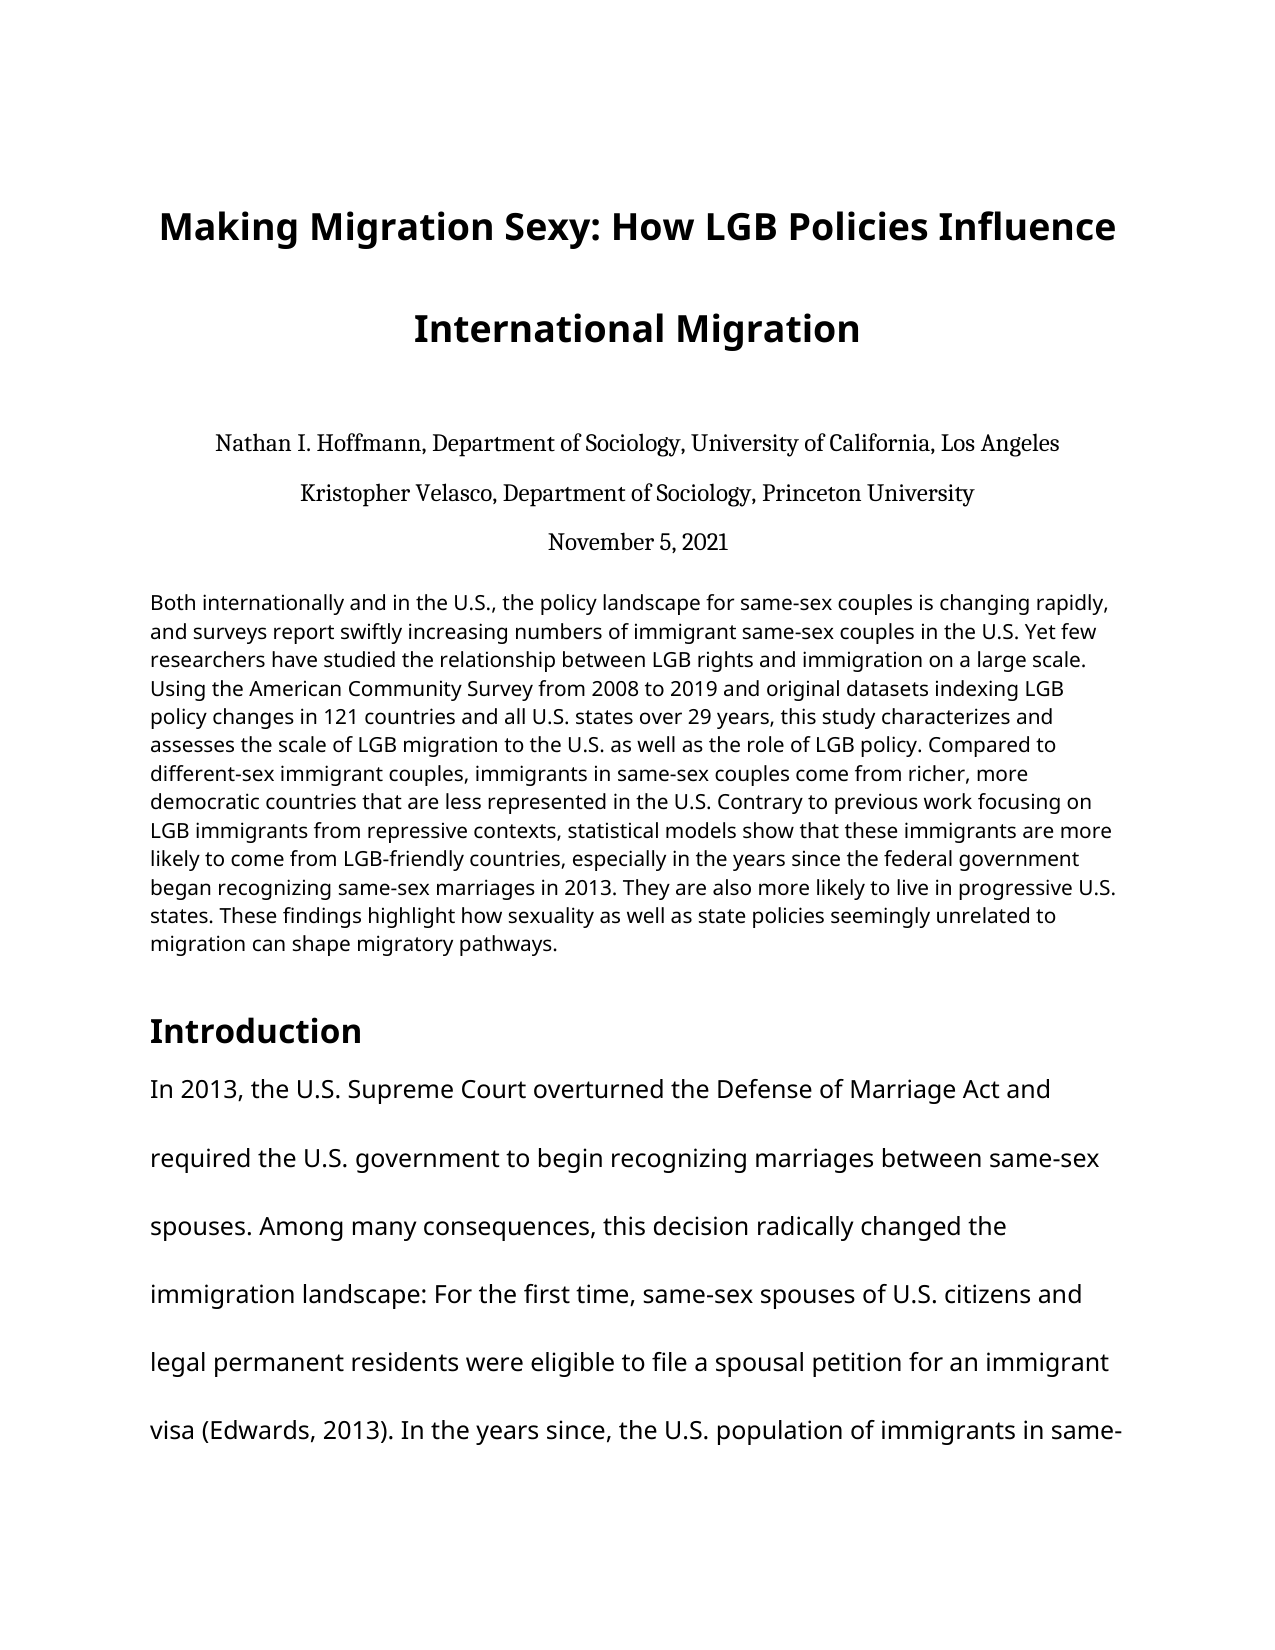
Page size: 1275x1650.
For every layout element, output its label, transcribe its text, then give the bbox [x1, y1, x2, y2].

text Both internationally and in the U.S., the policy landscape for same-sex couples is changing rapidly, and surveys report swiftly increasing numbers of immigrant same-sex couples in the U.S. Yet few researchers have studied the relationship between LGB rights and immigration on a large scale. Using the American Community Survey from 2008 to 2019 and original datasets indexing LGB policy changes in 121 countries and all U.S. states over 29 years, this study characterizes and assesses the scale of LGB migration to the U.S. as well as the role of LGB policy. Compared to different-sex immigrant couples, immigrants in same-sex couples come from richer, more democratic countries that are less represented in the U.S. Contrary to previous work focusing on LGB immigrants from repressive contexts, statistical models show that these immigrants are more likely to come from LGB-friendly countries, especially in the years since the federal government began recognizing same-sex marriages in 2013. They are also more likely to live in progressive U.S. states. These findings highlight how sexuality as well as state policies seemingly unrelated to migration can shape migratory pathways. [150, 588, 1125, 958]
text Nathan I. Hoffmann, Department of Sociology, University of California, Los Angeles [150, 429, 1125, 458]
text November 5, 2021 [150, 528, 1125, 557]
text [150, 1072, 1125, 1447]
subtitle Introduction [150, 1008, 1125, 1053]
title Making Migration Sexy: How LGB Policies Influence International Migration [150, 200, 1125, 353]
text Kristopher Velasco, Department of Sociology, Princeton University [150, 479, 1125, 507]
